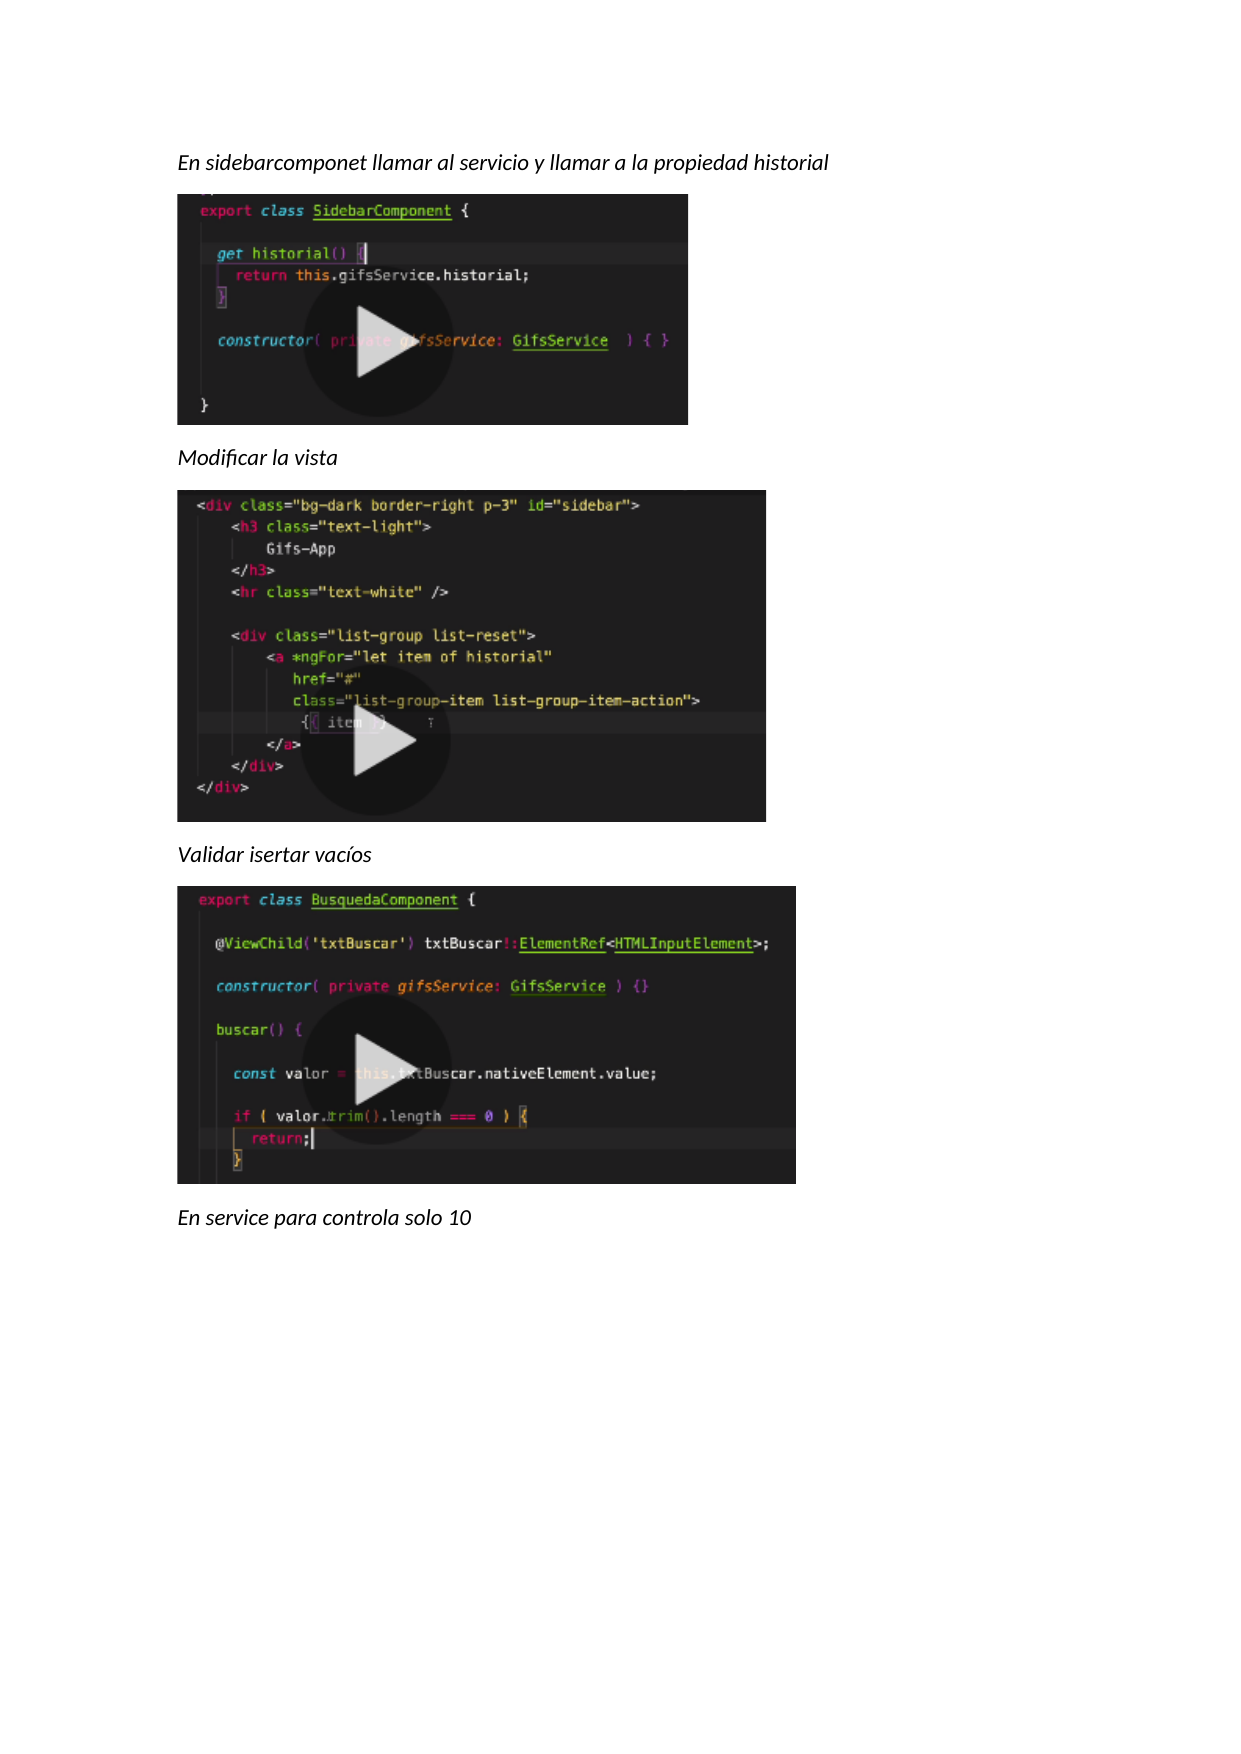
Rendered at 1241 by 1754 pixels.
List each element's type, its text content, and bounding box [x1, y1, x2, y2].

text En service para controla solo 10 [177, 1203, 1063, 1231]
text En sidebarcomponet llamar al servicio y llamar a la propiedad historial [177, 148, 1063, 176]
picture [177, 194, 689, 425]
picture [177, 490, 767, 822]
picture [177, 886, 796, 1184]
text Validar isertar vacíos [177, 840, 1063, 868]
text Modificar la vista [177, 443, 1063, 471]
